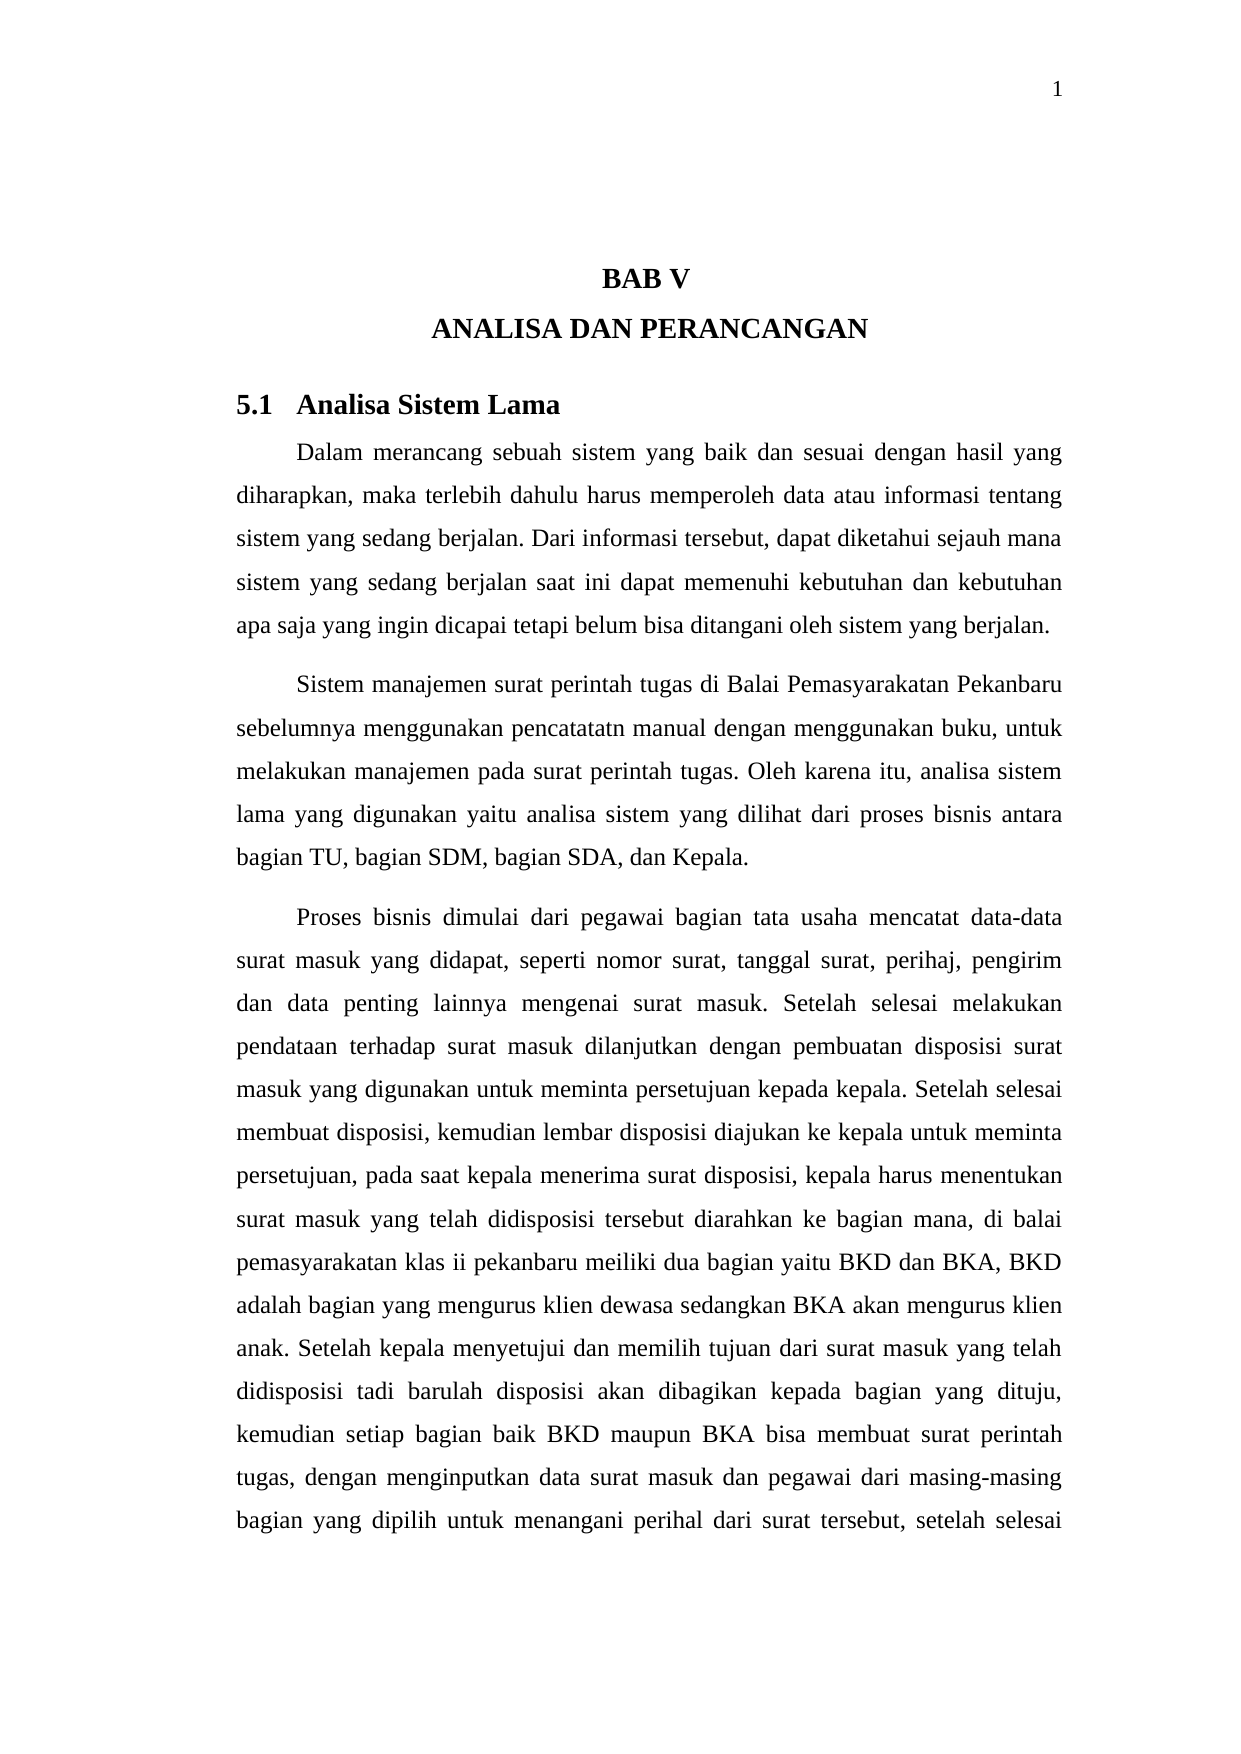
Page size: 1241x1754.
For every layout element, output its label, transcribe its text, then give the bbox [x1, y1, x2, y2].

subtitle Analisa Sistem Lama [236, 387, 1063, 420]
subtitle ANALISA DAN PERANCANGAN [236, 261, 1063, 345]
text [236, 902, 1063, 1534]
text Sistem manajemen surat perintah tugas di Balai Pemasyarakatan Pekanbaru sebelumnya menggunakan pencatatatn manual dengan menggunakan buku, untuk melakukan manajemen pada surat perintah tugas. Oleh karena itu, analisa sistem lama yang digunakan yaitu analisa sistem yang dilihat dari proses bisnis antara bagian TU, bagian SDM, bagian SDA, dan Kepala. [236, 669, 1063, 871]
text Dalam merancang sebuah sistem yang baik dan sesuai dengan hasil yang diharapkan, maka terlebih dahulu harus memperoleh data atau informasi tentang sistem yang sedang berjalan. Dari informasi tersebut, dapat diketahui sejauh mana sistem yang sedang berjalan saat ini dapat memenuhi kebutuhan dan kebutuhan apa saja yang ingin dicapai tetapi belum bisa ditangani oleh sistem yang berjalan. [236, 437, 1063, 638]
